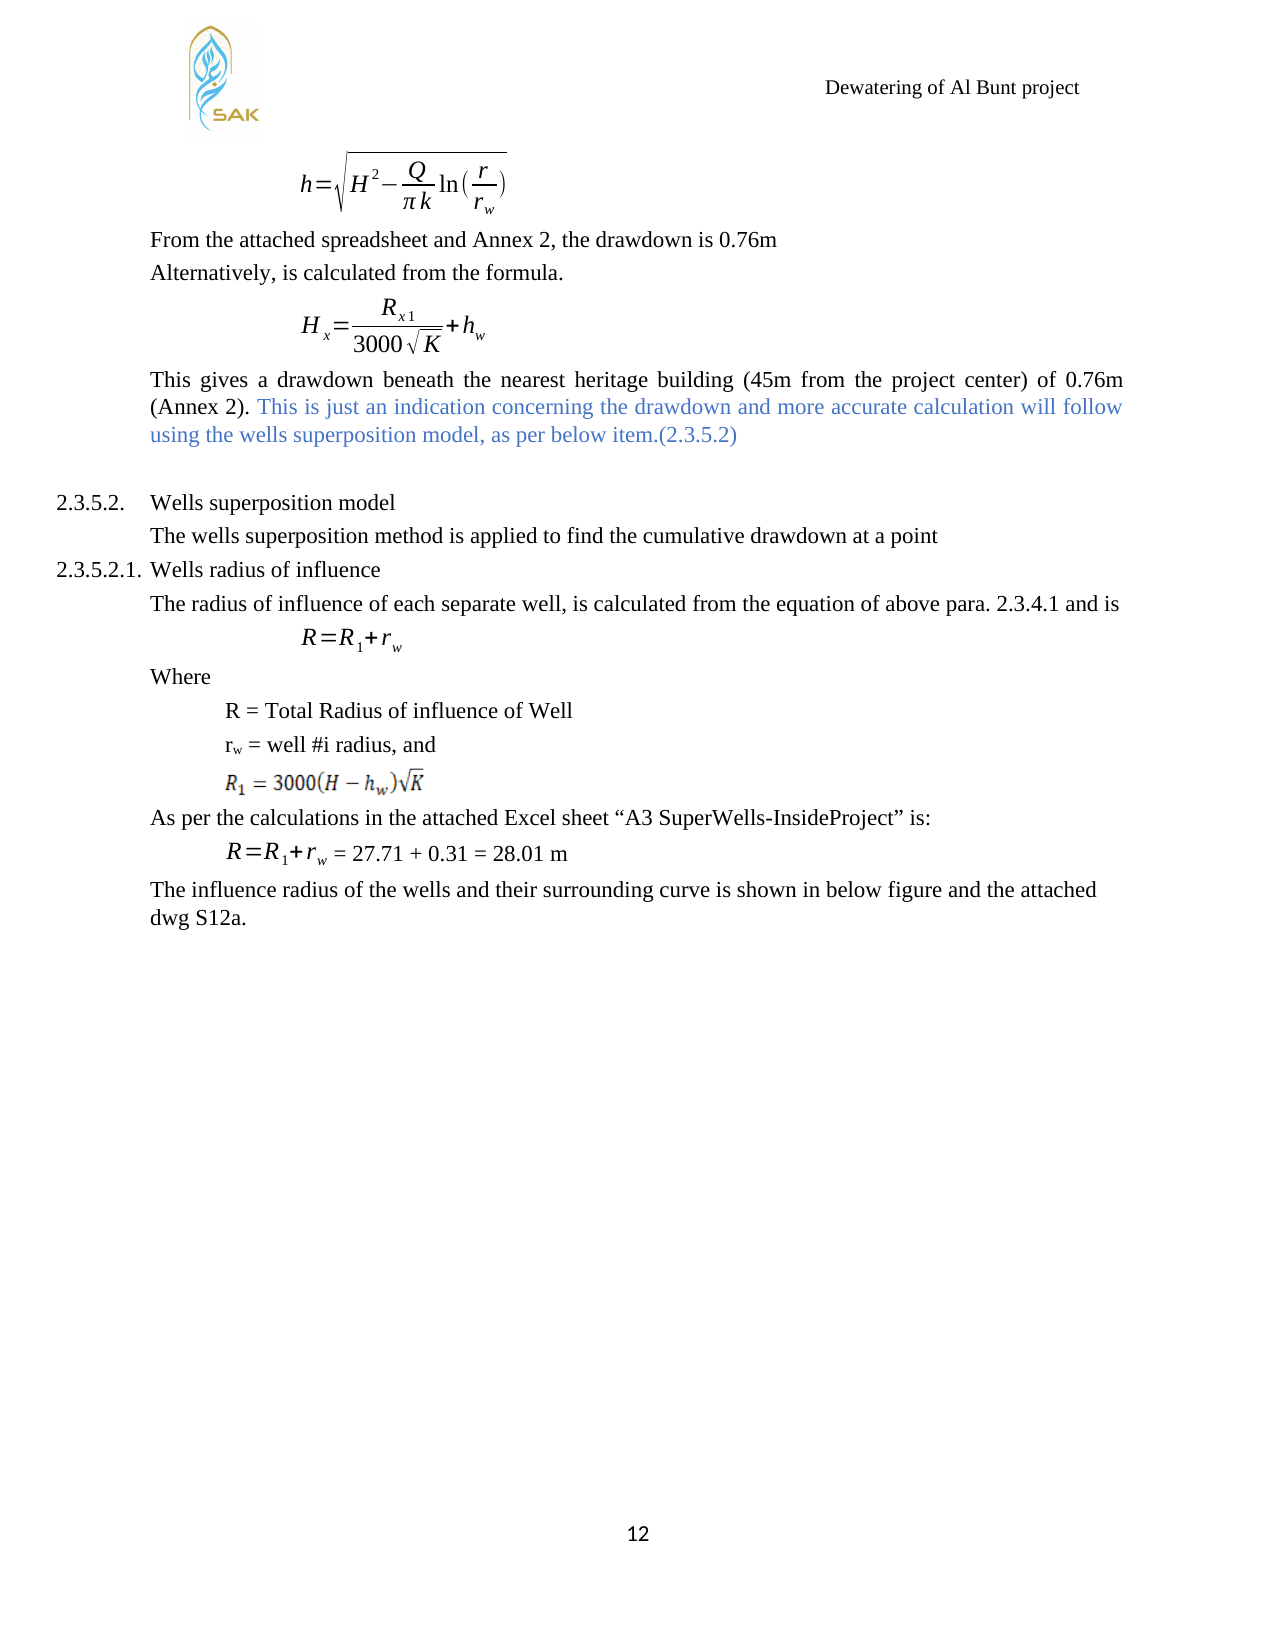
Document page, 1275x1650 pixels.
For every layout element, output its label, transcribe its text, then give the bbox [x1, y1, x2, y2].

subtitle Wells radius of influence [56, 556, 1125, 583]
text Where [150, 663, 1125, 689]
text This gives a drawdown beneath the nearest heritage building (45m from the project center) of 0.76m (Annex 2). This is just an indication concerning the drawdown and more accurate calculation will follow using the wells superposition model, as per below item.(2.3.5.2) [150, 366, 1125, 447]
subtitle Wells superposition model [56, 489, 1125, 515]
text The radius of influence of each separate well, is calculated from the equation of above para. 2.3.4.1 and is [150, 590, 1125, 617]
text The influence radius of the wells and their surrounding curve is shown in below figure and the attached dwg S12a. [150, 876, 1125, 930]
text rw = well #i radius, and [150, 731, 1125, 757]
picture [225, 764, 424, 797]
text R = Total Radius of influence of Well [150, 697, 1125, 723]
text As per the calculations in the attached Excel sheet “A3 SuperWells-InsideProject” is: [150, 804, 1125, 830]
text = 27.71 + 0.31 = 28.01 m [150, 838, 1125, 869]
text The wells superposition method is applied to find the cumulative drawdown at a point [150, 522, 1125, 549]
text Alternatively, is calculated from the formula. [150, 259, 1125, 286]
text From the attached spreadsheet and Annex 2, the drawdown is 0.76m [150, 226, 1125, 252]
